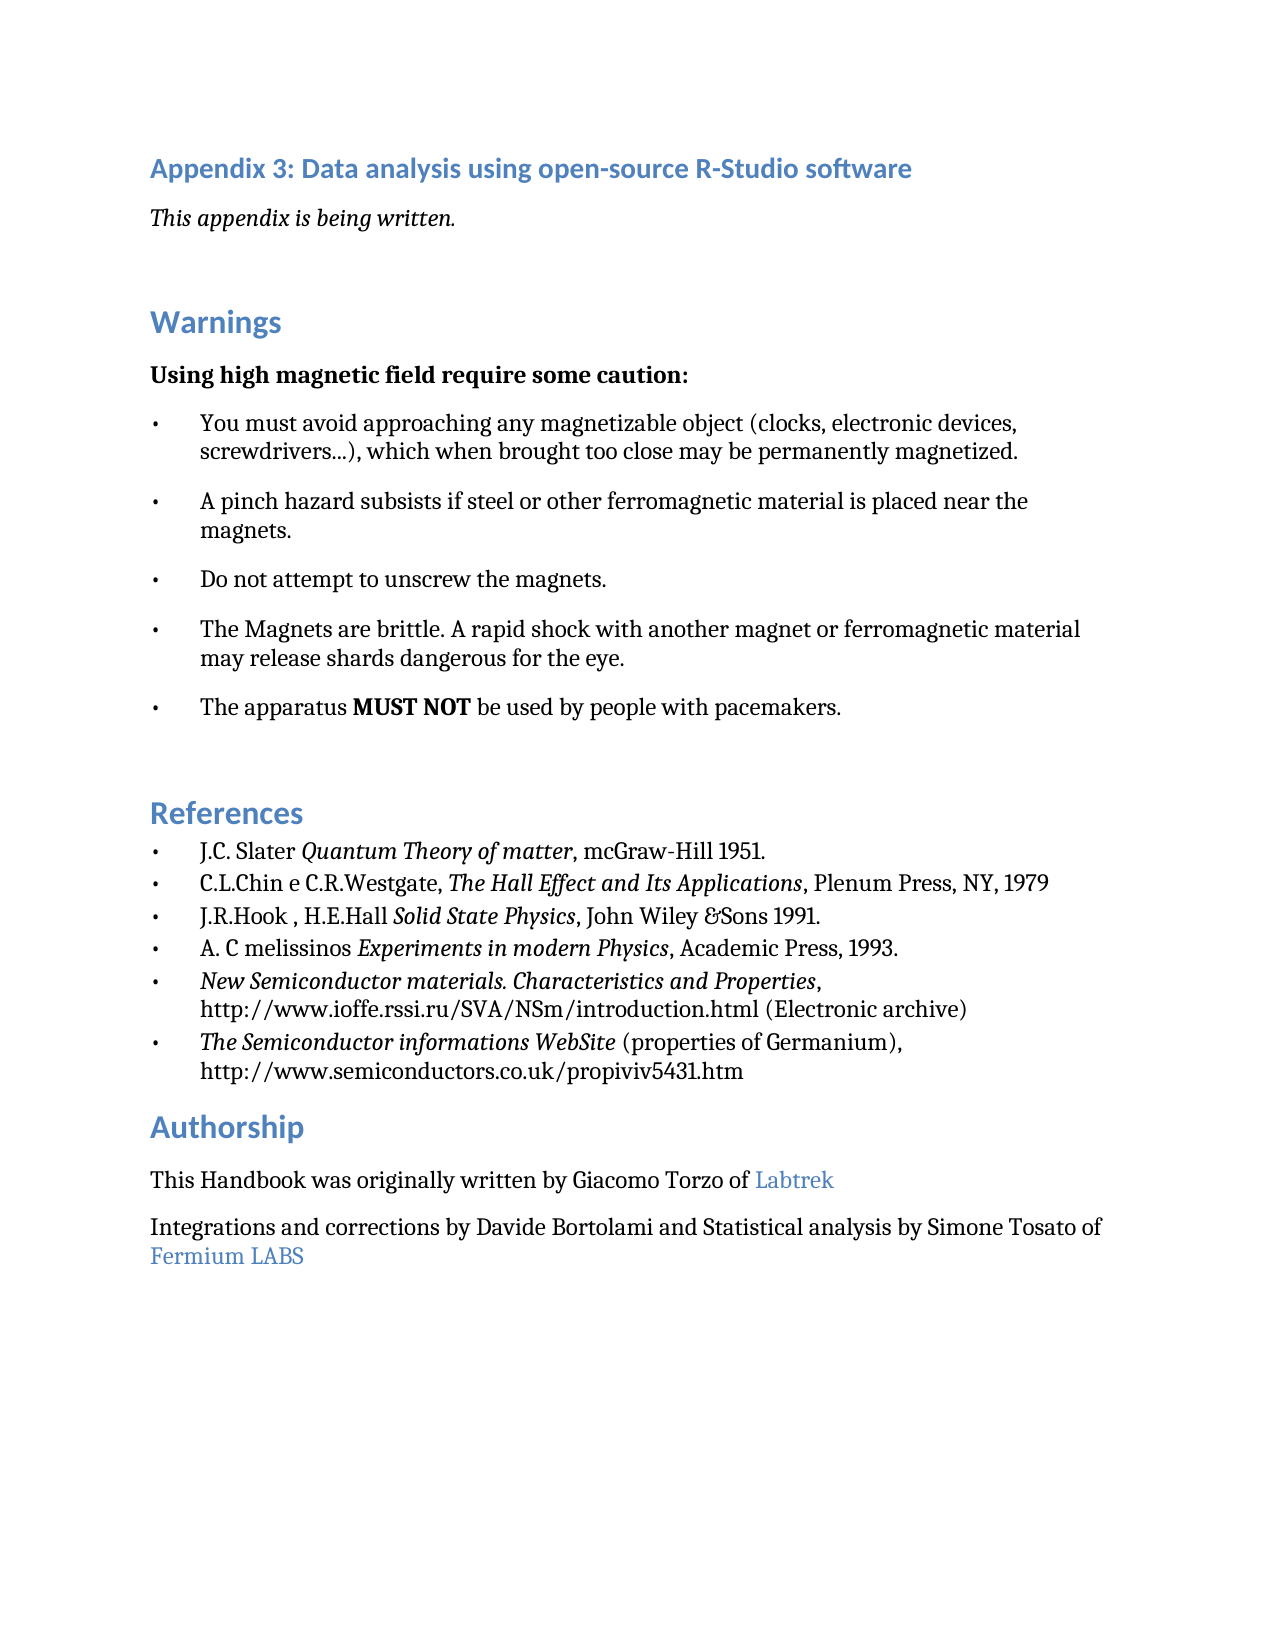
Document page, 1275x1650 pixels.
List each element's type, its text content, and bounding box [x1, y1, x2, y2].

subtitle References [150, 792, 1125, 833]
list J.R.Hook , H.E.Hall Solid State Physics, John Wiley &Sons 1991. [150, 902, 1125, 930]
list New Semiconductor materials. Characteristics and Properties, http://www.ioffe.rssi.ru/SVA/NSm/introduction.html (Electronic archive) [150, 967, 1125, 1024]
subtitle Warnings [150, 301, 1125, 342]
list C.L.Chin e C.R.Westgate, The Hall Effect and Its Applications, Plenum Press, NY, 1979 [150, 869, 1125, 898]
list A pinch hazard subsists if steel or other ferromagnetic material is placed near the magnets. [150, 487, 1125, 544]
list J.C. Slater Quantum Theory of matter, mcGraw-Hill 1951. [150, 837, 1125, 865]
list You must avoid approaching any magnetizable object (clocks, electronic devices, screwdrivers...), which when brought too close may be permanently magnetized. [150, 408, 1125, 466]
text Integrations and corrections by Davide Bortolami and Statistical analysis by Simone Tosato of Fermium LABS [150, 1213, 1125, 1271]
subtitle Appendix 3: Data analysis using open-source R-Studio software [150, 150, 1125, 186]
subtitle Authorship [150, 1106, 1125, 1147]
list The Magnets are brittle. A rapid shock with another magnet or ferromagnetic material may release shards dangerous for the eye. [150, 615, 1125, 672]
text This appendix is being written. [150, 204, 1125, 233]
list The apparatus MUST NOT be used by people with pacemakers. [150, 693, 1125, 722]
text This Handbook was originally written by Giacomo Torzo of Labtrek [150, 1166, 1125, 1194]
text Using high magnetic field require some caution: [150, 361, 1125, 390]
list The Semiconductor informations WebSite (properties of Germanium), http://www.semiconductors.co.uk/propiviv5431.htm [150, 1028, 1125, 1085]
list Do not attempt to unscrew the magnets. [150, 565, 1125, 594]
list A. C melissinos Experiments in modern Physics, Academic Press, 1993. [150, 934, 1125, 963]
